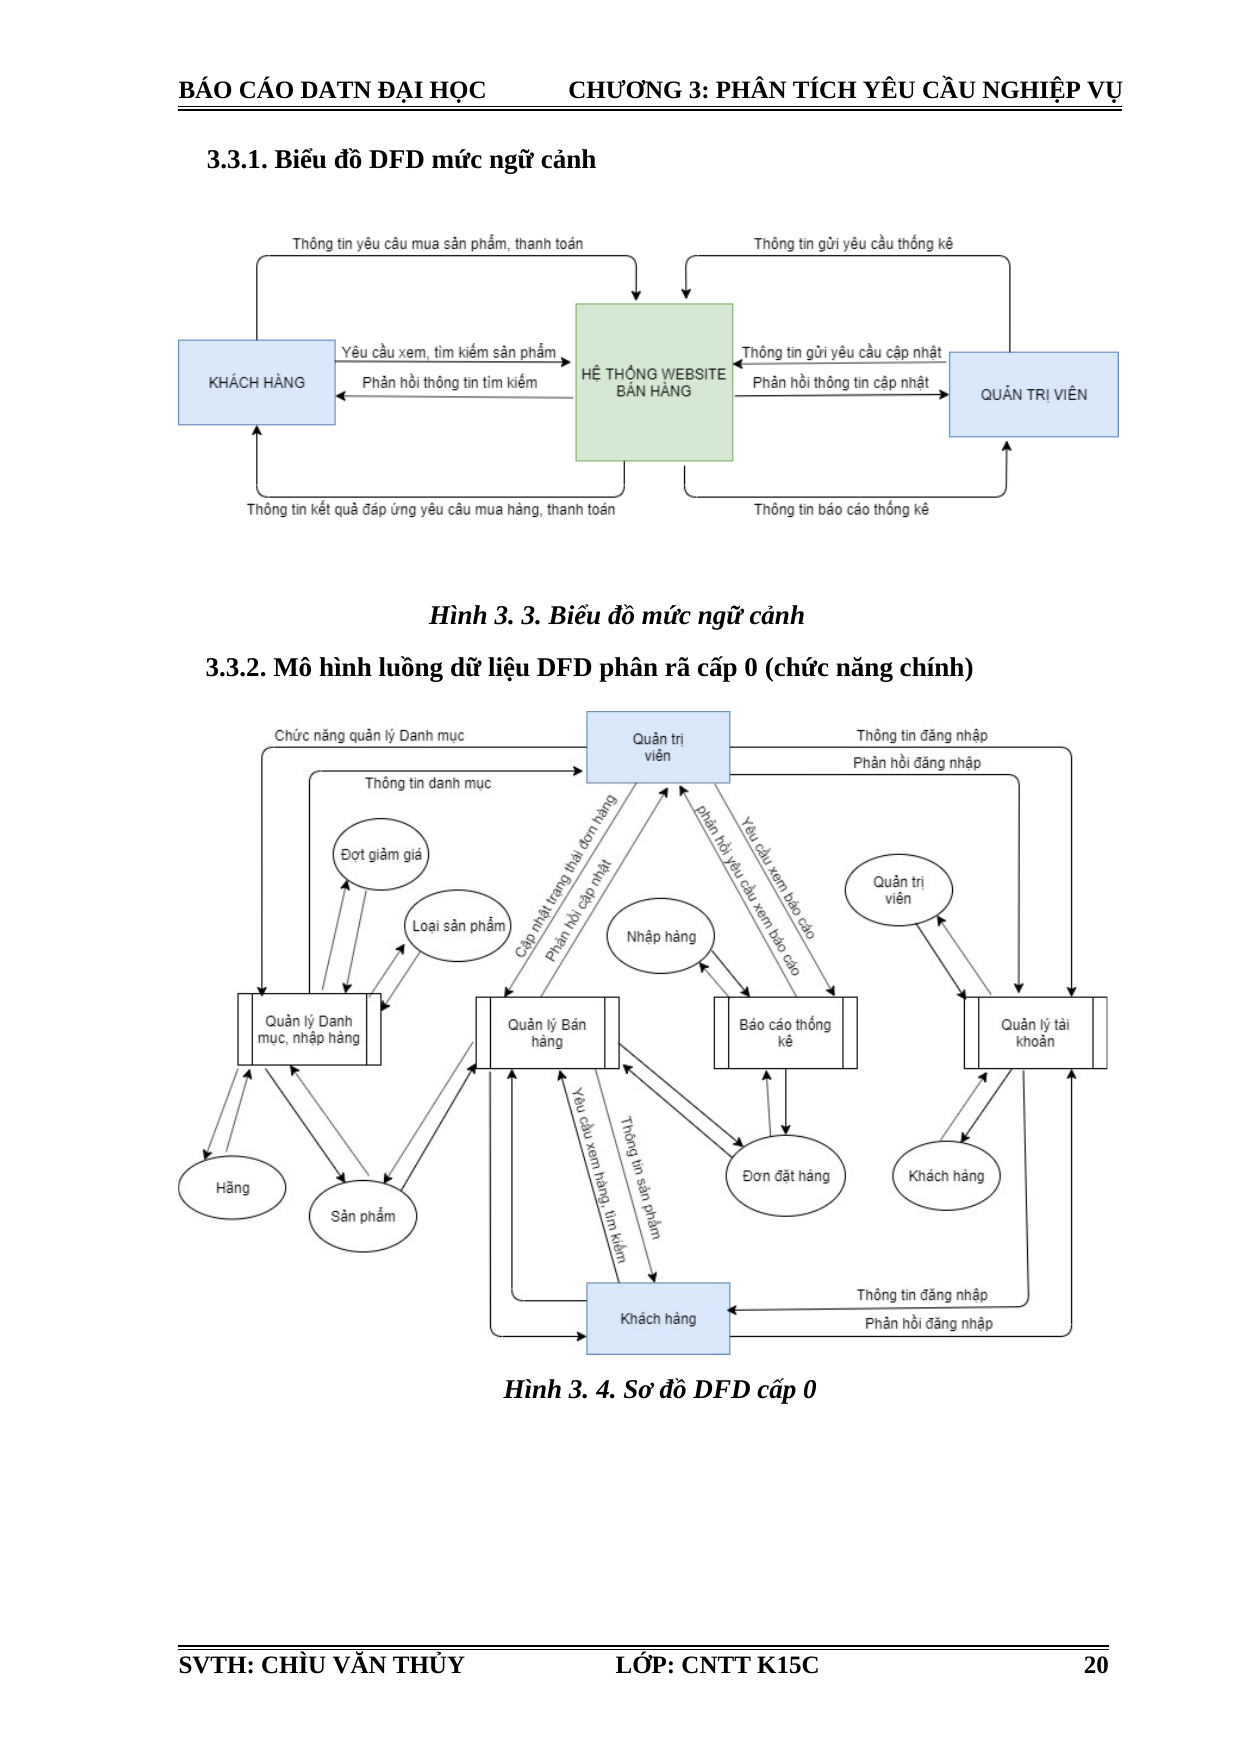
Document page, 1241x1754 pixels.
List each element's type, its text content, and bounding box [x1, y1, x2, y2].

text Hình 3. 3. Biểu đồ mức ngữ cảnh [178, 599, 1122, 630]
text Hình 3. 4. Sơ đồ DFD cấp 0 [178, 1373, 1122, 1404]
subtitle 3.3.2. Mô hình luồng dữ liệu DFD phân rã cấp 0 (chức năng chính) [178, 651, 1122, 682]
picture [178, 711, 1108, 1355]
subtitle 3.3.1. Biểu đồ DFD mức ngữ cảnh [178, 143, 1122, 174]
picture [178, 231, 1119, 522]
